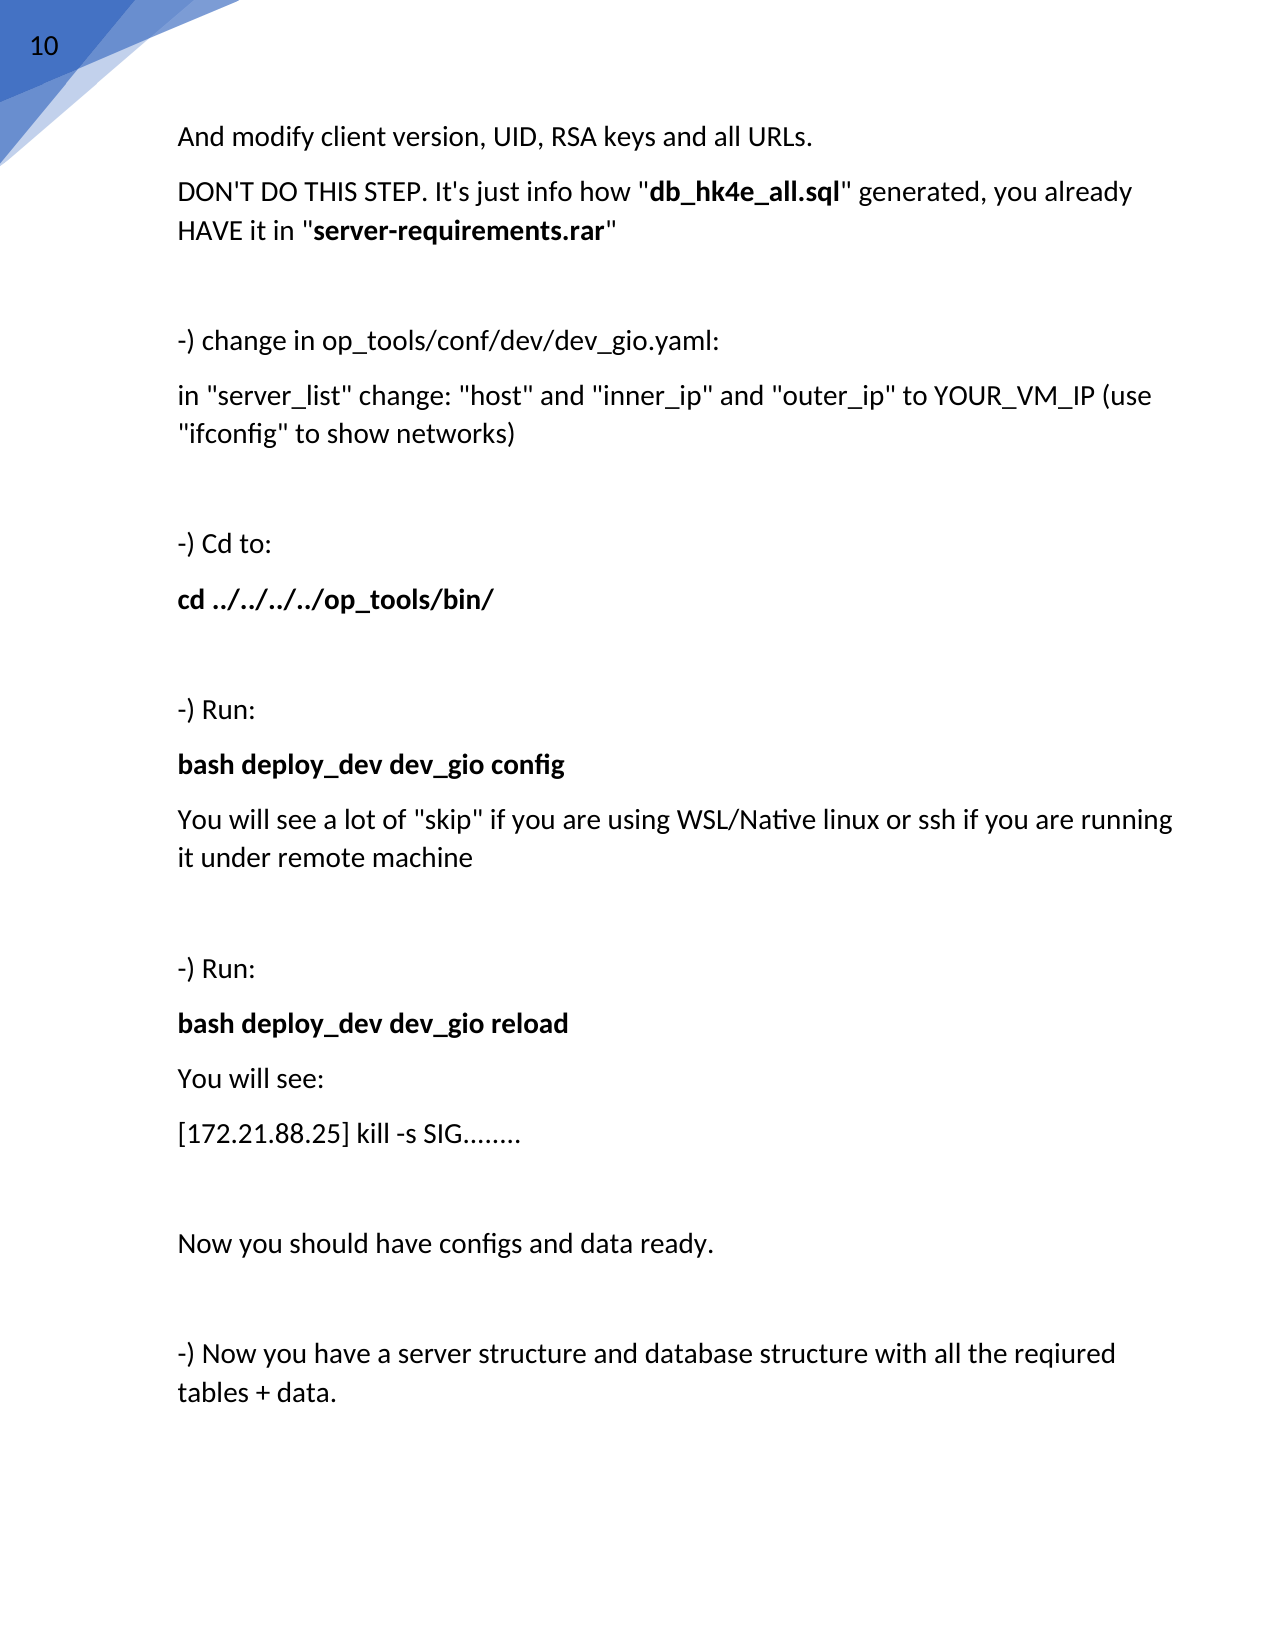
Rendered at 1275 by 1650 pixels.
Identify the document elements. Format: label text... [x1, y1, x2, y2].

picture [0, 0, 241, 168]
text -) Run: [177, 950, 1186, 985]
text You will see a lot of "skip" if you are using WSL/Native linux or ssh if you are running it under remote machine [177, 801, 1186, 875]
text bash deploy_dev dev_gio config [177, 746, 1186, 782]
text You will see: [177, 1060, 1186, 1096]
text [172.21.88.25] kill -s SIG........ [177, 1115, 1186, 1151]
text -) Cd to: [177, 526, 1186, 561]
text DON'T DO THIS STEP. It's just info how "db_hk4e_all.sql" generated, you already HAVE it in "server-requirements.rar" [177, 173, 1186, 247]
text Now you should have configs and data ready. [177, 1225, 1186, 1261]
text -) change in op_tools/conf/dev/dev_gio.yaml: [177, 322, 1186, 357]
text And modify client version, UID, RSA keys and all URLs. [177, 118, 1186, 154]
text bash deploy_dev dev_gio reload [177, 1005, 1186, 1041]
text cd ../../../../op_tools/bin/ [177, 581, 1186, 616]
text -) Run: [177, 691, 1186, 727]
text in "server_list" change: "host" and "inner_ip" and "outer_ip" to YOUR_VM_IP (use "ifconfig" to show networks) [177, 377, 1186, 451]
text -) Now you have a server structure and database structure with all the reqiured tables + data. [177, 1336, 1186, 1409]
